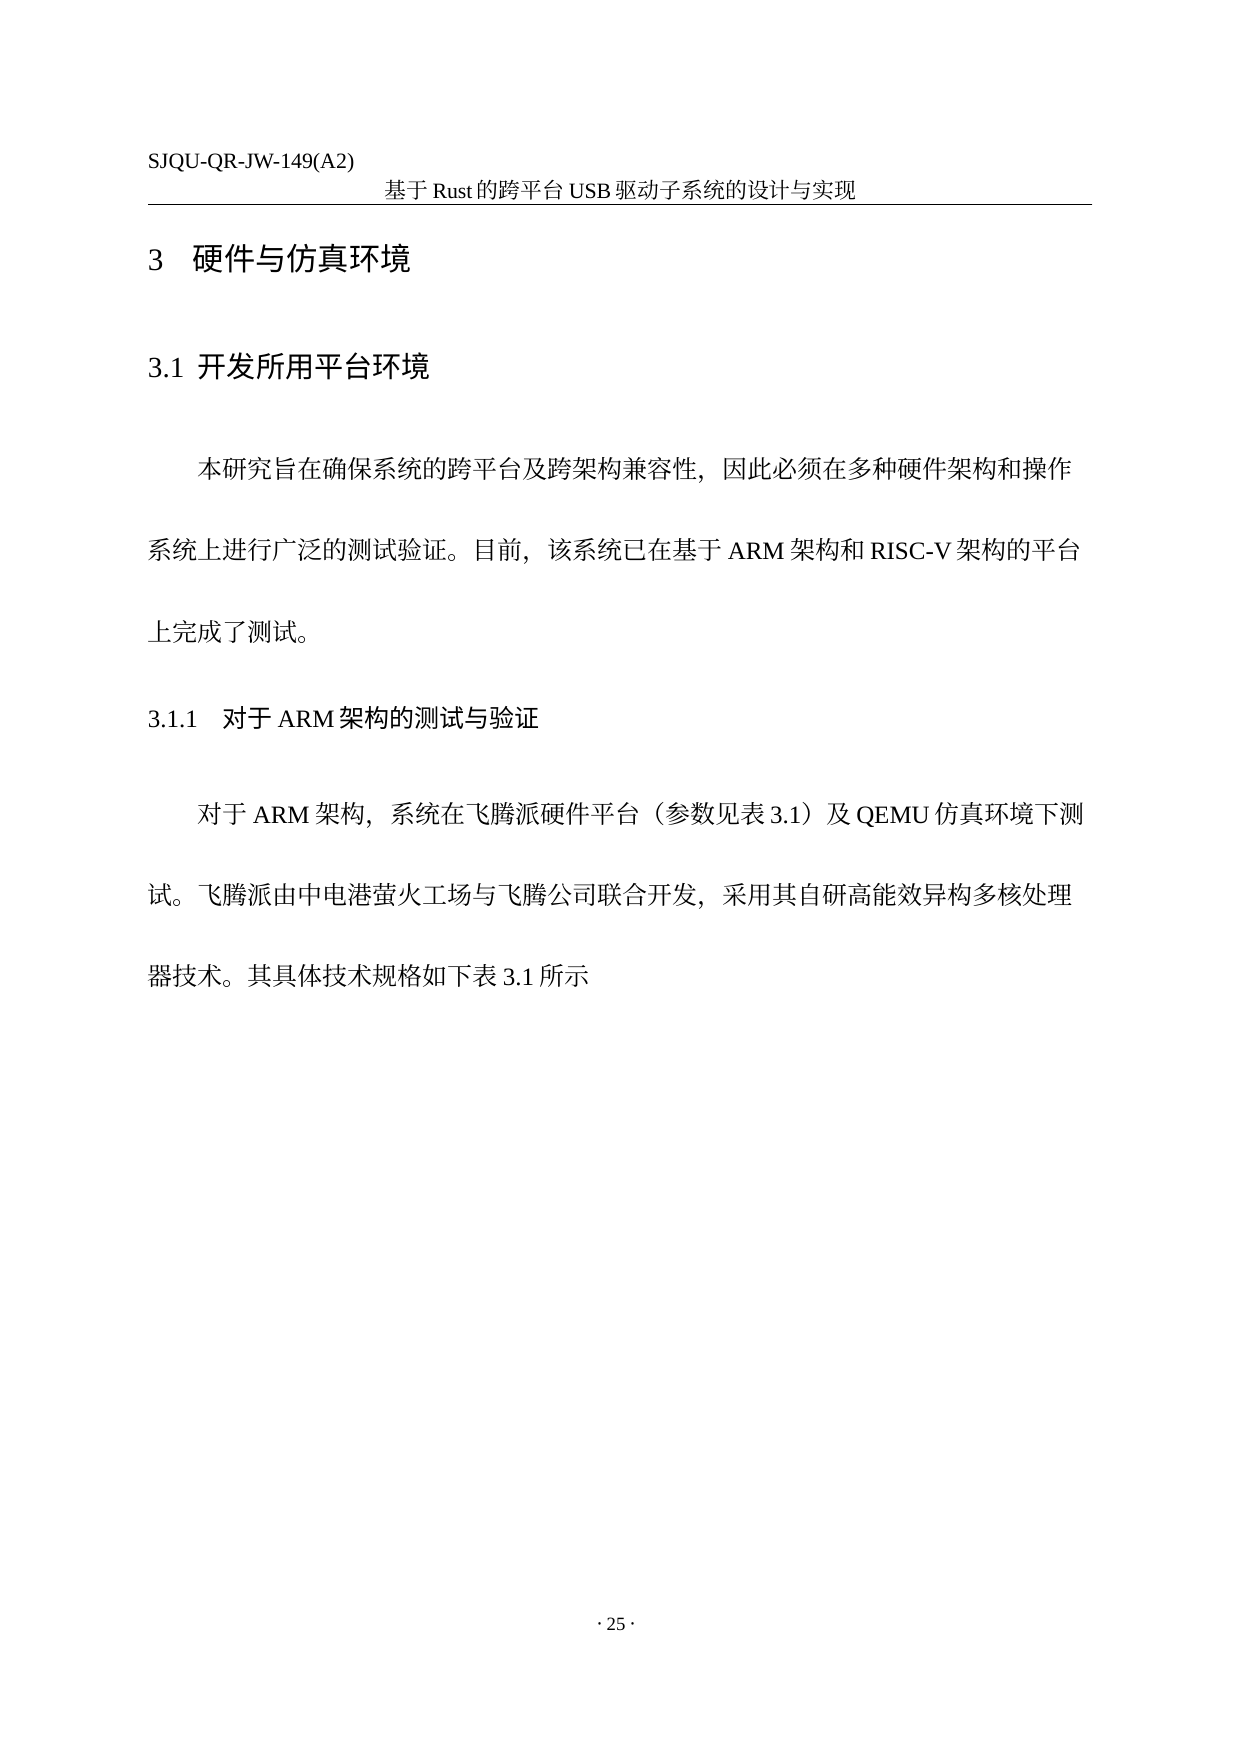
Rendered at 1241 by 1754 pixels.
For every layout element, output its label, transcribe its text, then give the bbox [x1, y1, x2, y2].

subtitle 开发所用平台环境 [148, 332, 1092, 397]
text 本研究旨在确保系统的跨平台及跨架构兼容性，因此必须在多种硬件架构和操作系统上进行广泛的测试验证。目前，该系统已在基于ARM架构和RISC-V架构的平台上完成了测试。 [148, 435, 1092, 663]
subtitle 硬件与仿真环境 [148, 224, 1092, 289]
subtitle 对于ARM架构的测试与验证 [148, 684, 1092, 749]
text 对于ARM架构，系统在飞腾派硬件平台（参数见表3.1）及QEMU仿真环境下测试。飞腾派由中电港萤火工场与飞腾公司联合开发，采用其自研高能效异构多核处理器技术。其具体技术规格如下表3.1所示 [148, 780, 1092, 1007]
